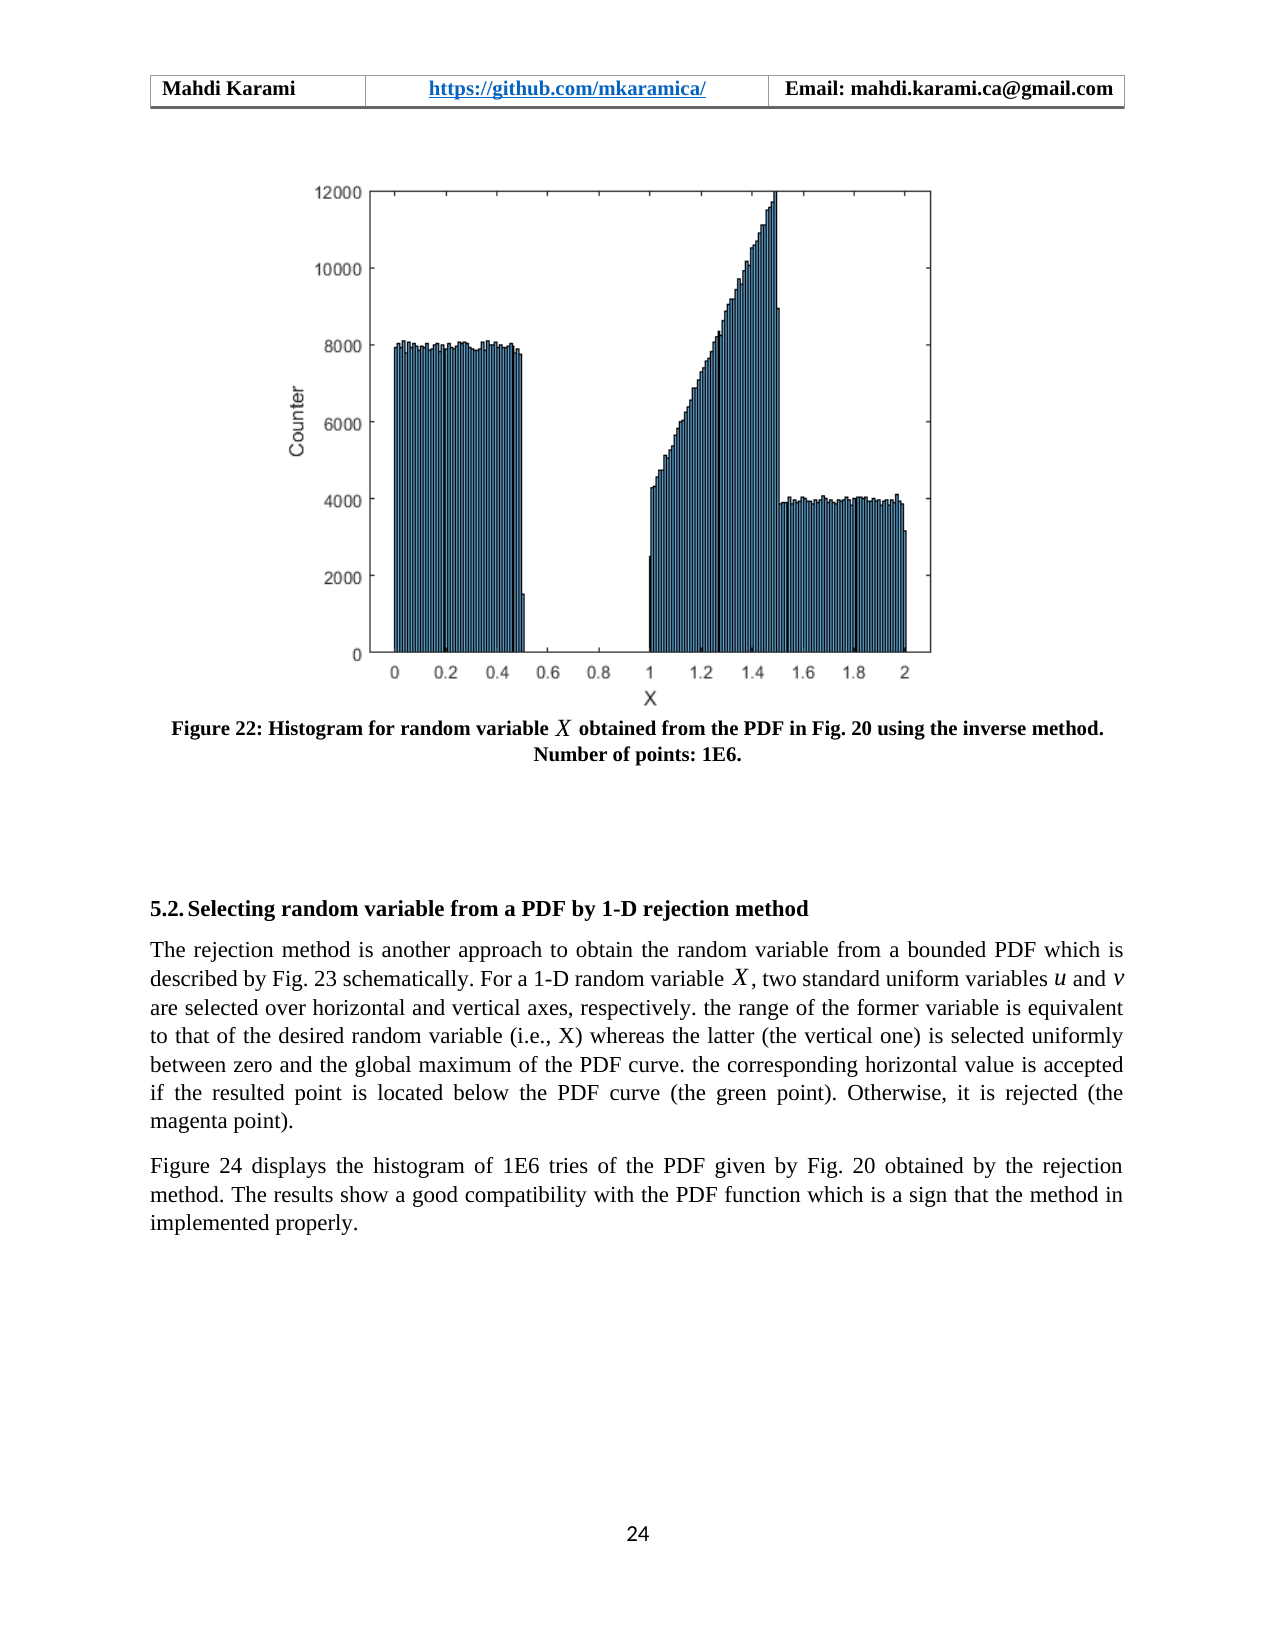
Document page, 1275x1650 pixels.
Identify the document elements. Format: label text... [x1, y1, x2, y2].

text Figure 22: Histogram for random variable obtained from the PDF in Fig. 20 using the inverse method. Number of points: 1E6. [150, 714, 1125, 766]
picture [275, 150, 1000, 715]
text Figure 24 displays the histogram of 1E6 tries of the PDF given by Fig. 20 obtained by the rejection method. The results show a good compatibility with the PDF function which is a sign that the method in implemented properly. [150, 1153, 1125, 1236]
text The rejection method is another approach to obtain the random variable from a bounded PDF which is described by Fig. 23 schematically. For a 1-D random variable , two standard uniform variables and are selected over horizontal and vertical axes, respectively. the range of the former variable is equivalent to that of the desired random variable (i.e., X) whereas the latter (the vertical one) is selected uniformly between zero and the global maximum of the PDF curve. the corresponding horizontal value is accepted if the resulted point is located below the PDF curve (the green point). Otherwise, it is rejected (the magenta point). [150, 936, 1125, 1134]
subtitle Selecting random variable from a PDF by 1-D rejection method [150, 895, 1125, 921]
